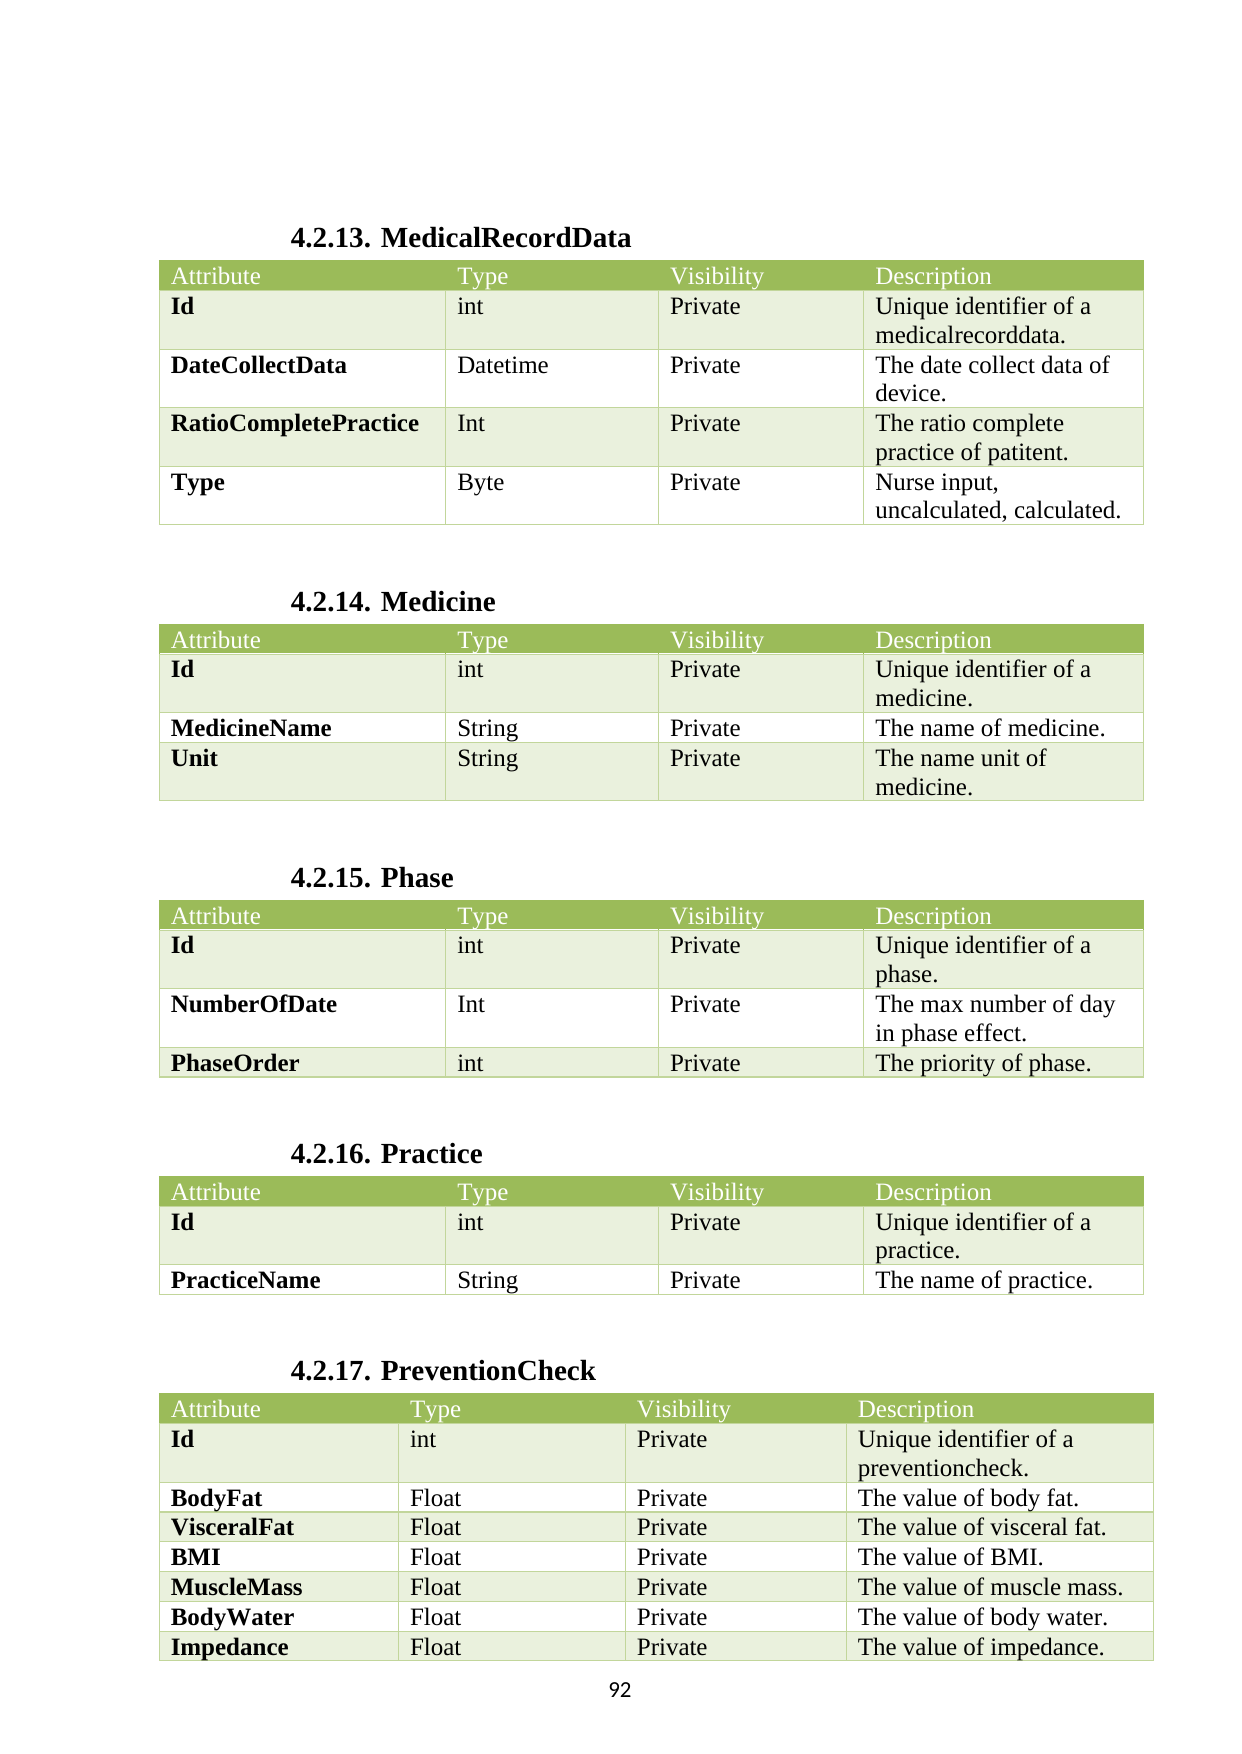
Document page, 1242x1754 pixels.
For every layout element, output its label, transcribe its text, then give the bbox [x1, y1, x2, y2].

table_header Description [864, 1177, 1143, 1206]
table_cell Unique identifier of a medicalrecorddata. [864, 291, 1143, 349]
table_cell Unique identifier of a practice. [864, 1207, 1143, 1264]
table_cell BodyFat [160, 1483, 398, 1511]
table_cell PhaseOrder [160, 1048, 445, 1076]
table_cell int [446, 931, 658, 988]
table_cell Private [659, 291, 863, 349]
table_header Attribute [160, 901, 445, 929]
table_cell BodyWater [160, 1602, 398, 1631]
table_cell The value of body fat. [847, 1483, 1153, 1511]
table_cell PracticeName [160, 1265, 445, 1294]
table_cell Datetime [446, 350, 658, 407]
table_cell Private [626, 1424, 846, 1482]
table_cell Private [626, 1483, 846, 1511]
table_cell The value of visceral fat. [847, 1513, 1153, 1541]
table_cell The name of medicine. [864, 713, 1143, 742]
table_cell int [446, 1048, 658, 1076]
table_cell Id [160, 291, 445, 349]
table_cell Float [399, 1602, 625, 1631]
table_cell Unit [160, 743, 445, 800]
table_cell Private [626, 1602, 846, 1631]
table_cell Unique identifier of a preventioncheck. [847, 1424, 1153, 1482]
table_header Description [847, 1394, 1153, 1423]
table_header Type [446, 901, 658, 929]
table_cell NumberOfDate [160, 989, 445, 1047]
table_cell Private [626, 1542, 846, 1571]
table_cell The value of body water. [847, 1602, 1153, 1631]
table_cell Private [659, 350, 863, 407]
subtitle Practice [291, 1136, 1146, 1169]
table_cell The max number of day in phase effect. [864, 989, 1143, 1047]
table_cell Float [399, 1483, 625, 1511]
table_cell Private [659, 989, 863, 1047]
table_cell Int [446, 408, 658, 466]
table_cell The date collect data of device. [864, 350, 1143, 407]
table_cell Private [626, 1572, 846, 1601]
table_cell Id [160, 1424, 398, 1482]
table_cell Nurse input, uncalculated, calculated. [864, 467, 1143, 524]
table_cell Byte [446, 467, 658, 524]
table_cell Id [160, 1207, 445, 1264]
table_cell Id [160, 931, 445, 988]
table_cell Private [659, 743, 863, 800]
table_cell Private [659, 713, 863, 742]
table_cell Private [659, 467, 863, 524]
table_cell Private [659, 1048, 863, 1076]
table_cell int [446, 291, 658, 349]
table_cell The ratio complete practice of patitent. [864, 408, 1143, 466]
table_cell The value of BMI. [847, 1542, 1153, 1571]
table_cell DateCollectData [160, 350, 445, 407]
table_header Type [446, 261, 658, 290]
table_cell Private [659, 1207, 863, 1264]
table_header Attribute [160, 1394, 398, 1423]
table_header Type [446, 1177, 658, 1206]
table_header Type [399, 1394, 625, 1423]
table_cell int [399, 1424, 625, 1482]
table_cell VisceralFat [160, 1513, 398, 1541]
table_cell The priority of phase. [864, 1048, 1143, 1076]
subtitle MedicalRecordData [291, 221, 1146, 254]
table_cell Float [399, 1572, 625, 1601]
table_cell RatioCompletePractice [160, 408, 445, 466]
table_header Type [446, 625, 658, 653]
table_cell MedicineName [160, 713, 445, 742]
table_cell Int [446, 989, 658, 1047]
table_cell Private [659, 1265, 863, 1294]
table_cell Unique identifier of a medicine. [864, 655, 1143, 712]
table_header Visibility [659, 261, 863, 290]
table_cell int [446, 655, 658, 712]
table_cell Float [399, 1513, 625, 1541]
table_cell Impedance [160, 1632, 398, 1660]
table_cell BMI [160, 1542, 398, 1571]
table_cell MuscleMass [160, 1572, 398, 1601]
table_header Description [864, 901, 1143, 929]
table_cell String [446, 743, 658, 800]
table_cell The name of practice. [864, 1265, 1143, 1294]
table_header Attribute [160, 261, 445, 290]
subtitle Phase [291, 860, 1146, 893]
table_header Attribute [160, 625, 445, 653]
table_cell Private [626, 1632, 846, 1660]
subtitle PreventionCheck [291, 1353, 1146, 1387]
table_header Visibility [659, 625, 863, 653]
table_cell int [446, 1207, 658, 1264]
table_cell Float [399, 1632, 625, 1660]
table_header Visibility [659, 1177, 863, 1206]
table_header Visibility [626, 1394, 846, 1423]
table_header Description [864, 261, 1143, 290]
table_cell Private [659, 408, 863, 466]
table_cell Type [160, 467, 445, 524]
table_cell String [446, 1265, 658, 1294]
table_cell Id [160, 655, 445, 712]
table_cell String [446, 713, 658, 742]
table_cell The value of impedance. [847, 1632, 1153, 1660]
table_header Attribute [160, 1177, 445, 1206]
table_cell The name unit of medicine. [864, 743, 1143, 800]
table_cell Private [626, 1513, 846, 1541]
table_cell Unique identifier of a phase. [864, 931, 1143, 988]
table_cell Private [659, 931, 863, 988]
table_cell Float [399, 1542, 625, 1571]
subtitle Medicine [291, 584, 1146, 617]
table_cell The value of muscle mass. [847, 1572, 1153, 1601]
table_header Visibility [659, 901, 863, 929]
table_cell Private [659, 655, 863, 712]
table_header Description [864, 625, 1143, 653]
